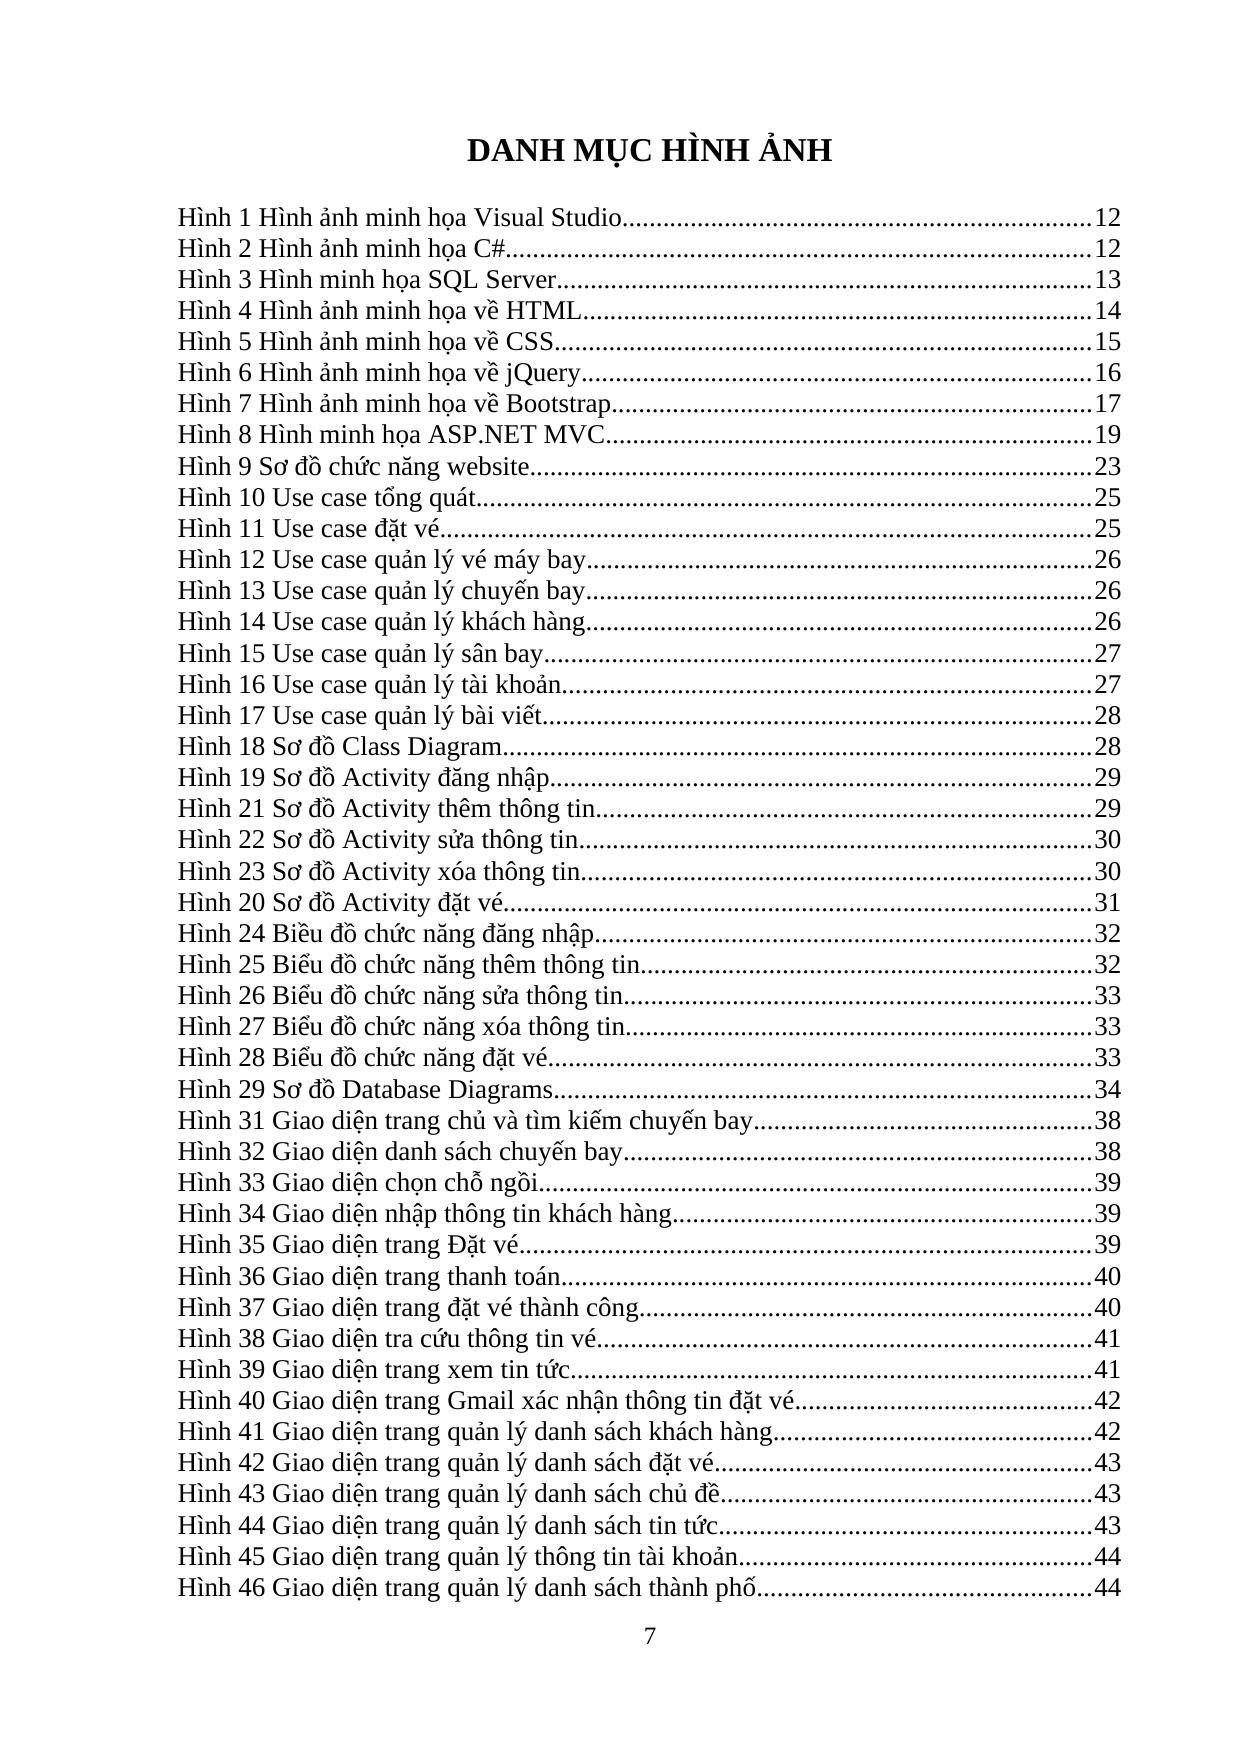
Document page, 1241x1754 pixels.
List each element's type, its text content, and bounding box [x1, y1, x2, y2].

text Hình 32 Giao diện danh sách chuyến bay 38 [177, 1135, 1122, 1166]
text Hình 43 Giao diện trang quản lý danh sách chủ đề 43 [177, 1478, 1122, 1509]
text Hình 2 Hình ảnh minh họa C# 12 [177, 232, 1122, 263]
text Hình 46 Giao diện trang quản lý danh sách thành phố 44 [177, 1571, 1122, 1602]
text Hình 16 Use case quản lý tài khoản 27 [177, 668, 1122, 699]
text Hình 18 Sơ đồ Class Diagram 28 [177, 730, 1122, 761]
text Hình 7 Hình ảnh minh họa về Bootstrap 17 [177, 387, 1122, 419]
text Hình 8 Hình minh họa ASP.NET MVC 19 [177, 419, 1122, 450]
text Hình 21 Sơ đồ Activity thêm thông tin 29 [177, 792, 1122, 823]
text Hình 23 Sơ đồ Activity xóa thông tin 30 [177, 855, 1122, 886]
text Hình 45 Giao diện trang quản lý thông tin tài khoản 44 [177, 1540, 1122, 1571]
text Hình 38 Giao diện tra cứu thông tin vé 41 [177, 1322, 1122, 1353]
text Hình 4 Hình ảnh minh họa về HTML 14 [177, 294, 1122, 325]
text Hình 26 Biểu đồ chức năng sửa thông tin 33 [177, 979, 1122, 1010]
text Hình 6 Hình ảnh minh họa về jQuery 16 [177, 356, 1122, 387]
text Hình 17 Use case quản lý bài viết 28 [177, 699, 1122, 730]
text Hình 41 Giao diện trang quản lý danh sách khách hàng 42 [177, 1415, 1122, 1446]
text Hình 11 Use case đặt vé 25 [177, 512, 1122, 543]
text Hình 5 Hình ảnh minh họa về CSS 15 [177, 325, 1122, 356]
text Hình 39 Giao diện trang xem tin tức 41 [177, 1353, 1122, 1384]
text Hình 28 Biểu đồ chức năng đặt vé 33 [177, 1042, 1122, 1073]
text Hình 29 Sơ đồ Database Diagrams 34 [177, 1073, 1122, 1104]
text Hình 40 Giao diện trang Gmail xác nhận thông tin đặt vé 42 [177, 1384, 1122, 1415]
text Hình 33 Giao diện chọn chỗ ngồi 39 [177, 1166, 1122, 1197]
text Hình 12 Use case quản lý vé máy bay 26 [177, 543, 1122, 574]
text Hình 27 Biểu đồ chức năng xóa thông tin 33 [177, 1010, 1122, 1042]
text Hình 3 Hình minh họa SQL Server 13 [177, 263, 1122, 294]
text Hình 37 Giao diện trang đặt vé thành công 40 [177, 1291, 1122, 1322]
text Hình 22 Sơ đồ Activity sửa thông tin 30 [177, 823, 1122, 855]
text Hình 24 Biều đồ chức năng đăng nhập 32 [177, 917, 1122, 948]
text Hình 36 Giao diện trang thanh toán 40 [177, 1259, 1122, 1291]
text Hình 44 Giao diện trang quản lý danh sách tin tức 43 [177, 1509, 1122, 1540]
text Hình 13 Use case quản lý chuyến bay 26 [177, 574, 1122, 606]
text Hình 25 Biểu đồ chức năng thêm thông tin 32 [177, 948, 1122, 979]
text Hình 31 Giao diện trang chủ và tìm kiếm chuyến bay 38 [177, 1104, 1122, 1135]
subtitle DANH MỤC HÌNH ẢNH [177, 131, 1122, 169]
text Hình 1 Hình ảnh minh họa Visual Studio 12 [177, 201, 1122, 232]
text Hình 42 Giao diện trang quản lý danh sách đặt vé 43 [177, 1446, 1122, 1478]
text Hình 34 Giao diện nhập thông tin khách hàng 39 [177, 1197, 1122, 1228]
text Hình 14 Use case quản lý khách hàng 26 [177, 606, 1122, 637]
text Hình 35 Giao diện trang Đặt vé 39 [177, 1228, 1122, 1259]
text Hình 20 Sơ đồ Activity đặt vé 31 [177, 886, 1122, 917]
text Hình 19 Sơ đồ Activity đăng nhập 29 [177, 761, 1122, 792]
text Hình 15 Use case quản lý sân bay 27 [177, 637, 1122, 668]
text Hình 10 Use case tổng quát 25 [177, 481, 1122, 512]
text Hình 9 Sơ đồ chức năng website 23 [177, 450, 1122, 481]
